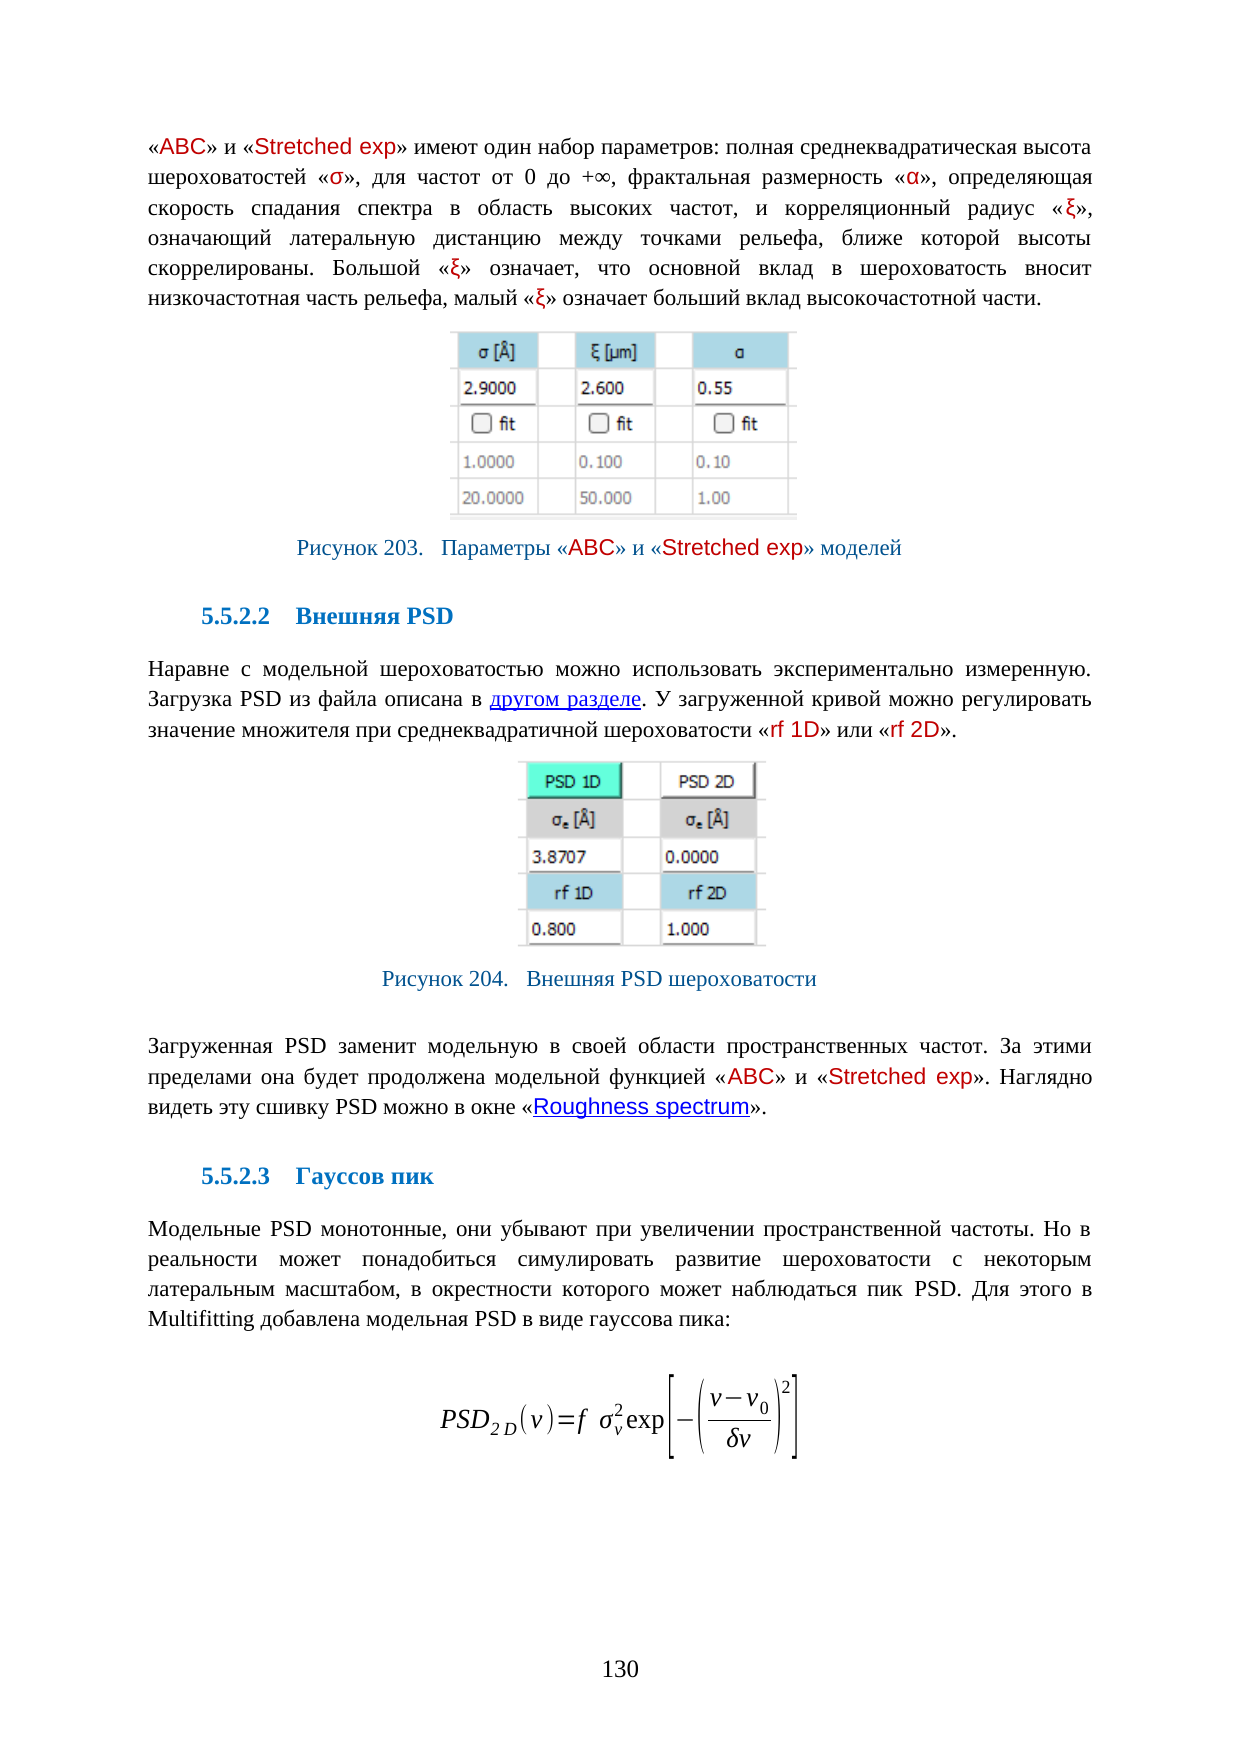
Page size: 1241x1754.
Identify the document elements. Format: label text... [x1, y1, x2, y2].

picture [450, 327, 797, 520]
text «ABC» и «Stretched exp» имеют один набор параметров: полная среднеквадратическая высота шероховатостей «σ», для частот от 0 до +∞, фрактальная размерность «α», определяющая скорость спадания спектра в область высоких частот, и корреляционный радиус «ξ», означающий латеральную дистанцию между точками рельефа, ближе которой высоты скоррелированы. Большой «ξ» означает, что основной вклад в шероховатость вносит низкочастотная часть рельефа, малый «ξ» означает больший вклад высокочастотной части. [148, 133, 1093, 311]
picture [517, 752, 767, 956]
list Внешняя PSD шероховатости [178, 783, 1093, 991]
text Загруженная PSD заменит модельную в своей области пространственных частот. За этими пределами она будет продолжена модельной функцией «ABC» и «Stretched exp». Наглядно видеть эту сшивку PSD можно в окне «Roughness spectrum». [148, 1032, 1093, 1119]
subtitle Гауссов пик [201, 1161, 1093, 1190]
text Наравне с модельной шероховатостью можно использовать экспериментально измеренную. Загрузка PSD из файла описана в другом разделе. У загруженной кривой можно регулировать значение множителя при среднеквадратичной шероховатости «rf 1D» или «rf 2D». [148, 655, 1093, 742]
subtitle Внешняя PSD [201, 601, 1093, 630]
text Модельные PSD монотонные, они убывают при увеличении пространственной частоты. Но в реальности может понадобиться симулировать развитие шероховатости с некоторым латеральным масштабом, в окрестности которого может наблюдаться пик PSD. Для этого в Multifitting добавлена модельная PSD в виде гауссова пика: [148, 1215, 1093, 1332]
